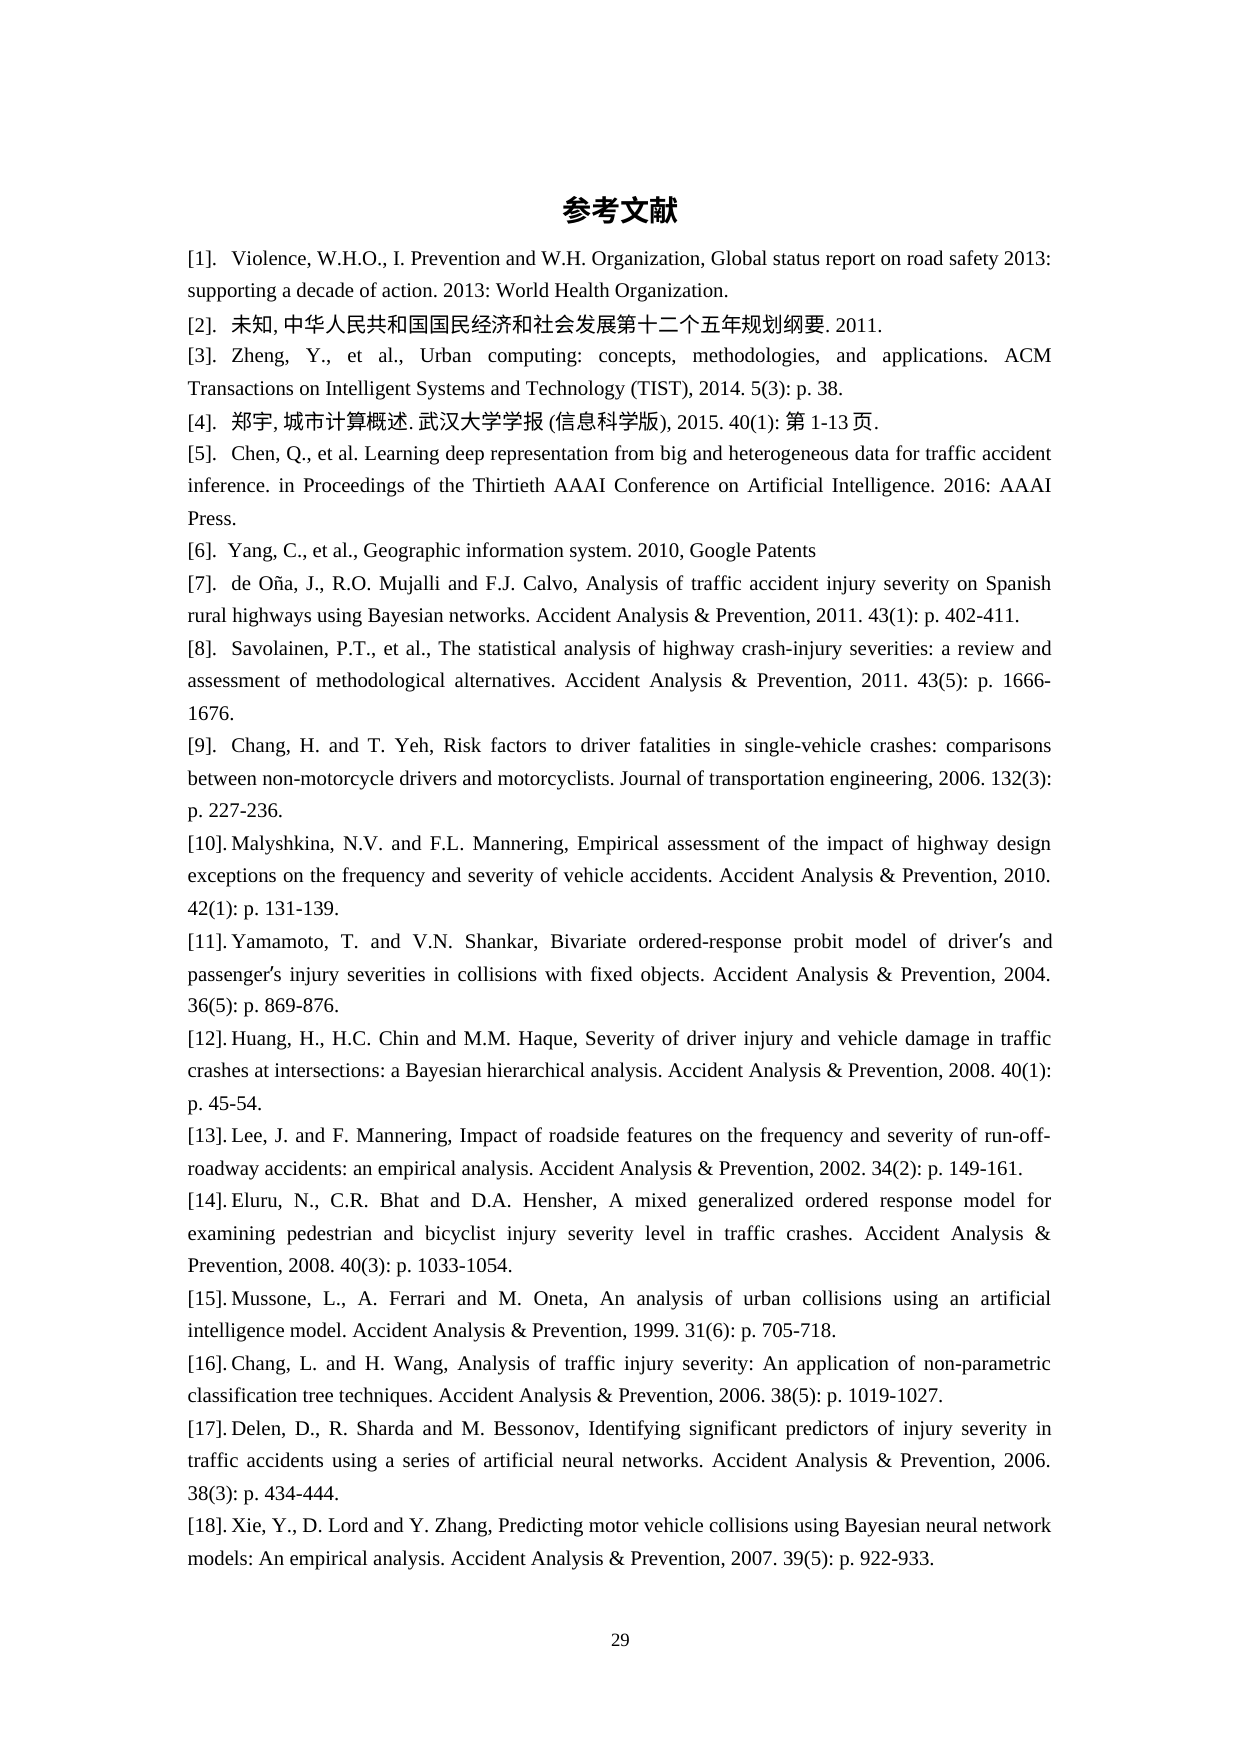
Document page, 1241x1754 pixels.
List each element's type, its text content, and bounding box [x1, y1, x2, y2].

text [13]. Lee, J. and F. Mannering, Impact of roadside features on the frequency and severity of run-off-roadway accidents: an empirical analysis. Accident Analysis & Prevention, 2002. 34(2): p. 149-161. [187, 1119, 1053, 1184]
text [6]. Yang, C., et al., Geographic information system. 2010, Google Patents [187, 534, 1053, 567]
text [18]. Xie, Y., D. Lord and Y. Zhang, Predicting motor vehicle collisions using Bayesian neural network models: An empirical analysis. Accident Analysis & Prevention, 2007. 39(5): p. 922-933. [187, 1509, 1053, 1574]
text [8]. Savolainen, P.T., et al., The statistical analysis of highway crash-injury severities: a review and assessment of methodological alternatives. Accident Analysis & Prevention, 2011. 43(5): p. 1666-1676. [187, 632, 1053, 729]
text [14]. Eluru, N., C.R. Bhat and D.A. Hensher, A mixed generalized ordered response model for examining pedestrian and bicyclist injury severity level in traffic crashes. Accident Analysis & Prevention, 2008. 40(3): p. 1033-1054. [187, 1184, 1053, 1282]
text [16]. Chang, L. and H. Wang, Analysis of traffic injury severity: An application of non-parametric classification tree techniques. Accident Analysis & Prevention, 2006. 38(5): p. 1019-1027. [187, 1347, 1053, 1412]
text [15]. Mussone, L., A. Ferrari and M. Oneta, An analysis of urban collisions using an artificial intelligence model. Accident Analysis & Prevention, 1999. 31(6): p. 705-718. [187, 1282, 1053, 1347]
text [12]. Huang, H., H.C. Chin and M.M. Haque, Severity of driver injury and vehicle damage in traffic crashes at intersections: a Bayesian hierarchical analysis. Accident Analysis & Prevention, 2008. 40(1): p. 45-54. [187, 1022, 1053, 1119]
text [10]. Malyshkina, N.V. and F.L. Mannering, Empirical assessment of the impact of highway design exceptions on the frequency and severity of vehicle accidents. Accident Analysis & Prevention, 2010. 42(1): p. 131-139. [187, 827, 1053, 924]
text [9]. Chang, H. and T. Yeh, Risk factors to driver fatalities in single-vehicle crashes: comparisons between non-motorcycle drivers and motorcyclists. Journal of transportation engineering, 2006. 132(3): p. 227-236. [187, 729, 1053, 827]
text [7]. de Oña, J., R.O. Mujalli and F.J. Calvo, Analysis of traffic accident injury severity on Spanish rural highways using Bayesian networks. Accident Analysis & Prevention, 2011. 43(1): p. 402-411. [187, 567, 1053, 632]
text [5]. Chen, Q., et al. Learning deep representation from big and heterogeneous data for traffic accident inference. in Proceedings of the Thirtieth AAAI Conference on Artificial Intelligence. 2016: AAAI Press. [187, 437, 1053, 534]
text [1]. Violence, W.H.O., I. Prevention and W.H. Organization, Global status report on road safety 2013: supporting a decade of action. 2013: World Health Organization. [187, 242, 1053, 307]
text [2]. 未知, 中华人民共和国国民经济和社会发展第十二个五年规划纲要. 2011. [187, 307, 1053, 339]
text [11]. Yamamoto, T. and V.N. Shankar, Bivariate ordered-response probit model of driver’s and passenger’s injury severities in collisions with fixed objects. Accident Analysis & Prevention, 2004. 36(5): p. 869-876. [187, 924, 1053, 1022]
text [3]. Zheng, Y., et al., Urban computing: concepts, methodologies, and applications. ACM Transactions on Intelligent Systems and Technology (TIST), 2014. 5(3): p. 38. [187, 339, 1053, 404]
text [17]. Delen, D., R. Sharda and M. Bessonov, Identifying significant predictors of injury severity in traffic accidents using a series of artificial neural networks. Accident Analysis & Prevention, 2006. 38(3): p. 434-444. [187, 1412, 1053, 1509]
text 参考文献 [187, 177, 1053, 242]
text [4]. 郑宇, 城市计算概述. 武汉大学学报 (信息科学版), 2015. 40(1): 第1-13页. [187, 404, 1053, 437]
